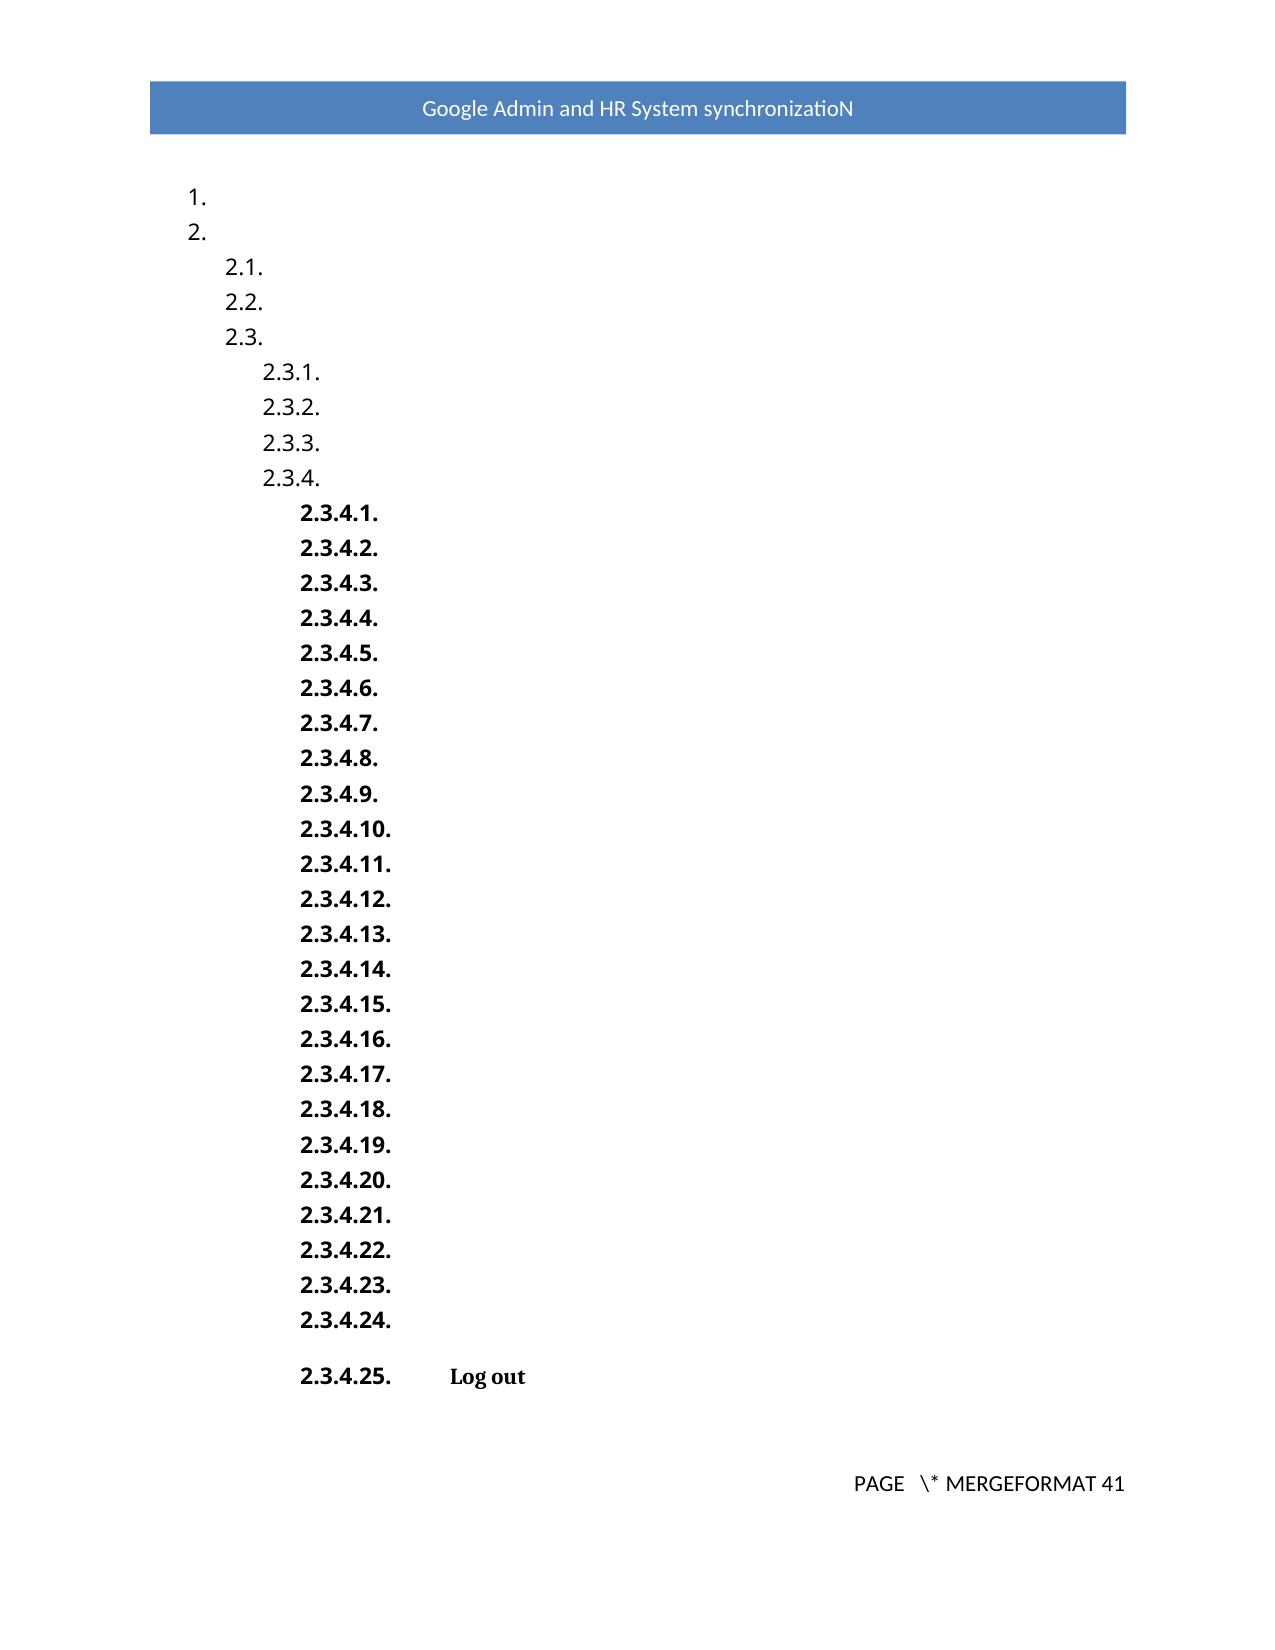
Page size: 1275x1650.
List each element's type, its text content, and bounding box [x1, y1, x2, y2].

subtitle Log out [300, 1360, 1125, 1391]
